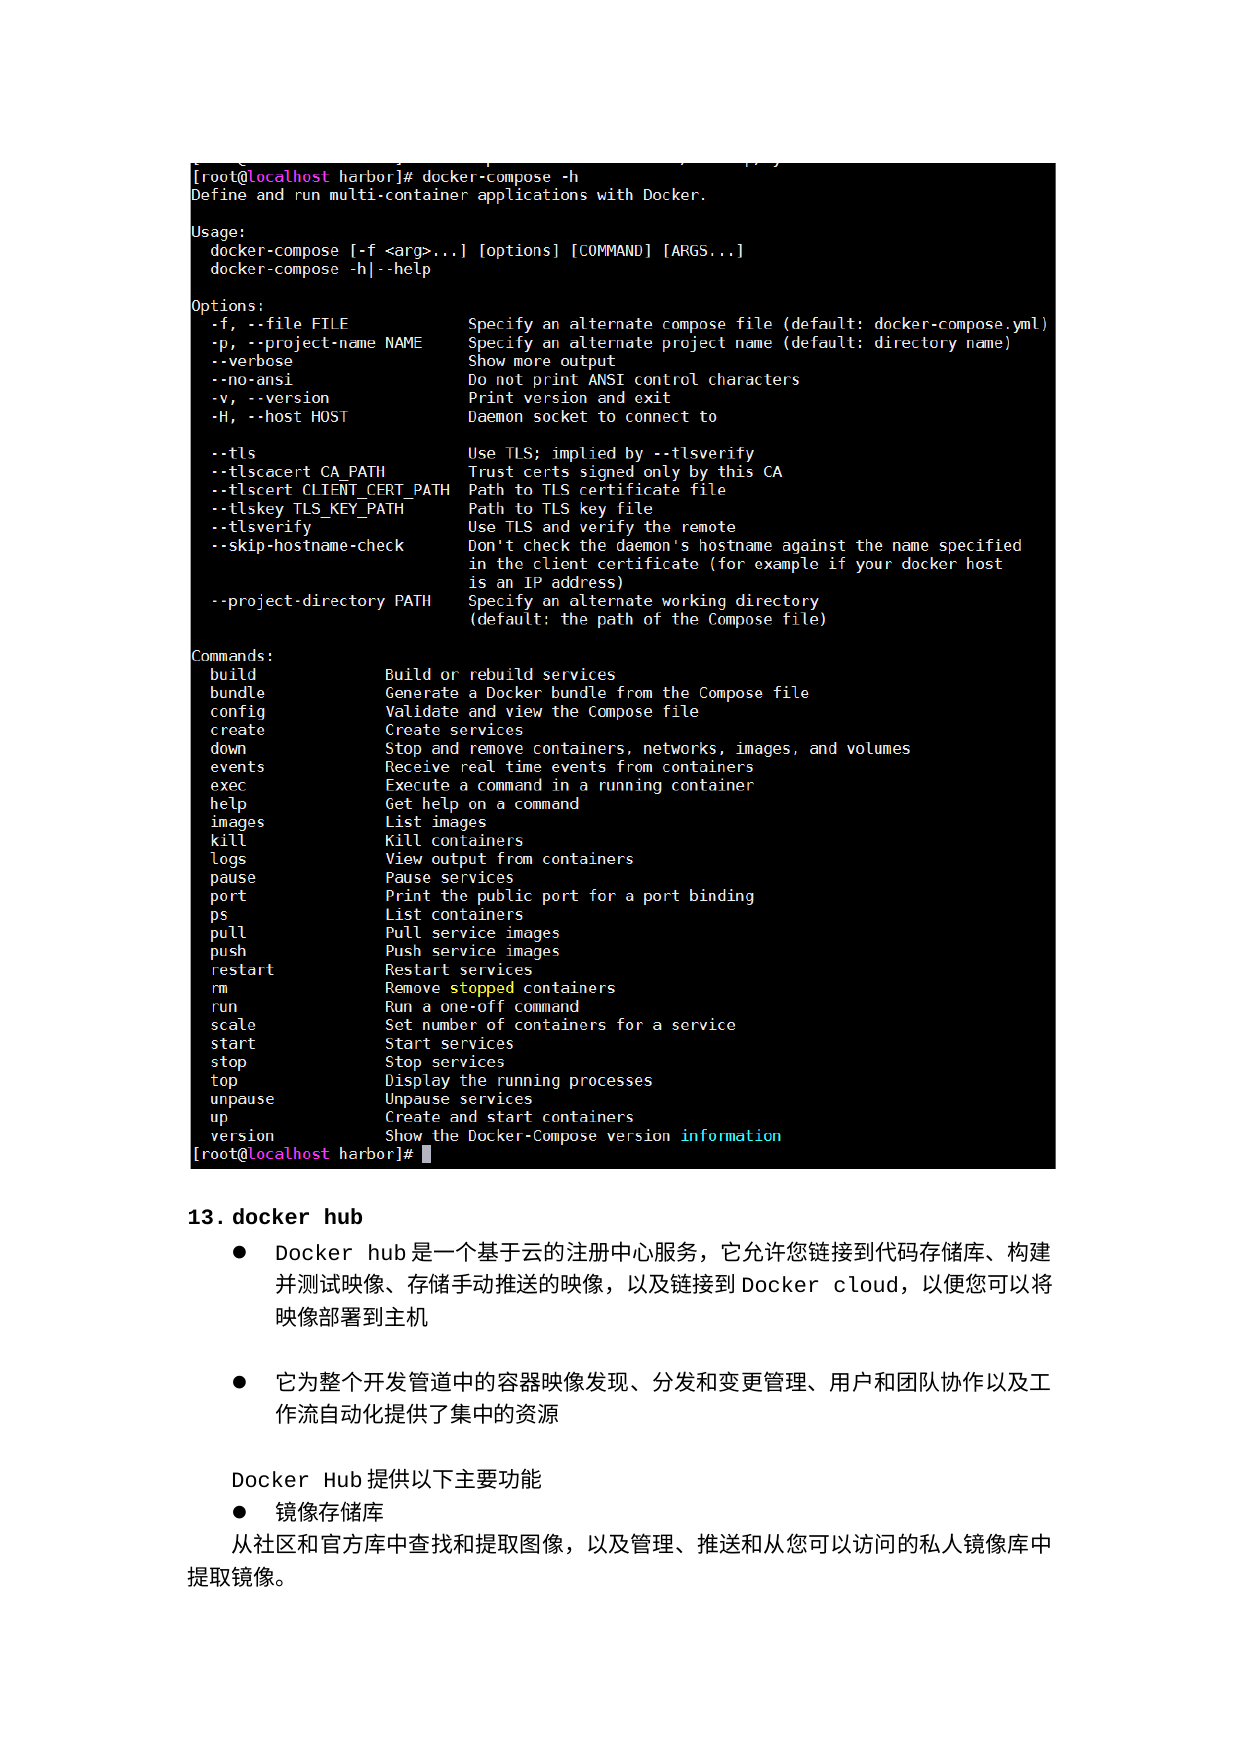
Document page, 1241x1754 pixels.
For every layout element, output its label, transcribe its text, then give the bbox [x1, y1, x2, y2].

text 从社区和官方库中查找和提取图像，以及管理、推送和从您可以访问的私人镜像库中提取镜像。 [187, 1527, 1053, 1592]
subtitle docker hub [187, 1202, 1053, 1234]
text Docker Hub提供以下主要功能 [187, 1462, 1053, 1494]
list 镜像存储库 [231, 1494, 1053, 1527]
picture [190, 163, 1056, 1169]
list 它为整个开发管道中的容器映像发现、分发和变更管理、用户和团队协作以及工作流自动化提供了集中的资源 [231, 1364, 1053, 1429]
list Docker hub是一个基于云的注册中心服务，它允许您链接到代码存储库、构建并测试映像、存储手动推送的映像，以及链接到Docker cloud，以便您可以将映像部署到主机 [231, 1234, 1053, 1332]
